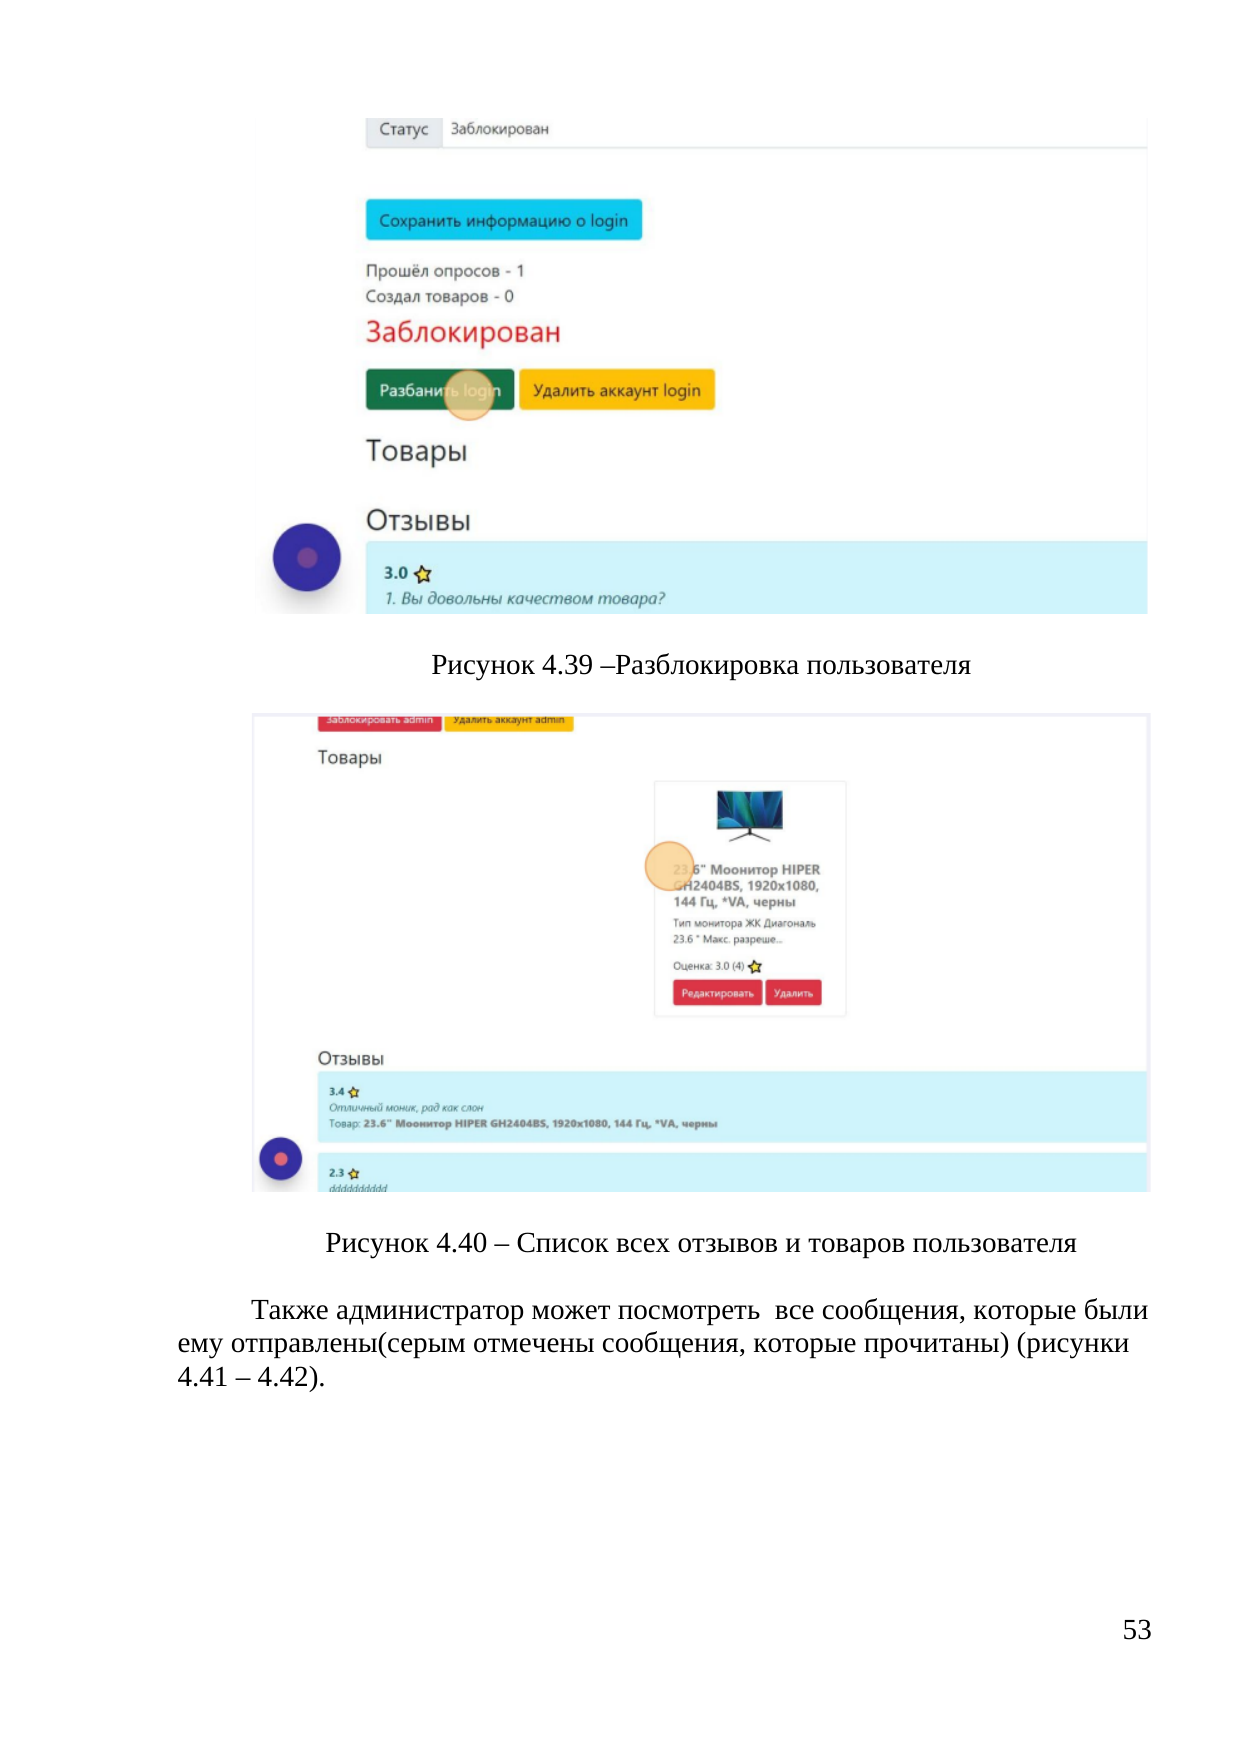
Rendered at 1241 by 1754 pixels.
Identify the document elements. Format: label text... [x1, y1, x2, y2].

picture [251, 713, 1151, 1192]
text Рисунок 4.40 – Список всех отзывов и товаров пользователя [177, 1225, 1152, 1258]
text Рисунок 4.39 –Разблокировка пользователя [177, 647, 1152, 680]
text Также администратор может посмотреть все сообщения, которые были ему отправлены(серым отмечены сообщения, которые прочитаны) (рисунки 4.41 – 4.42). [177, 1292, 1152, 1393]
picture [255, 118, 1148, 614]
